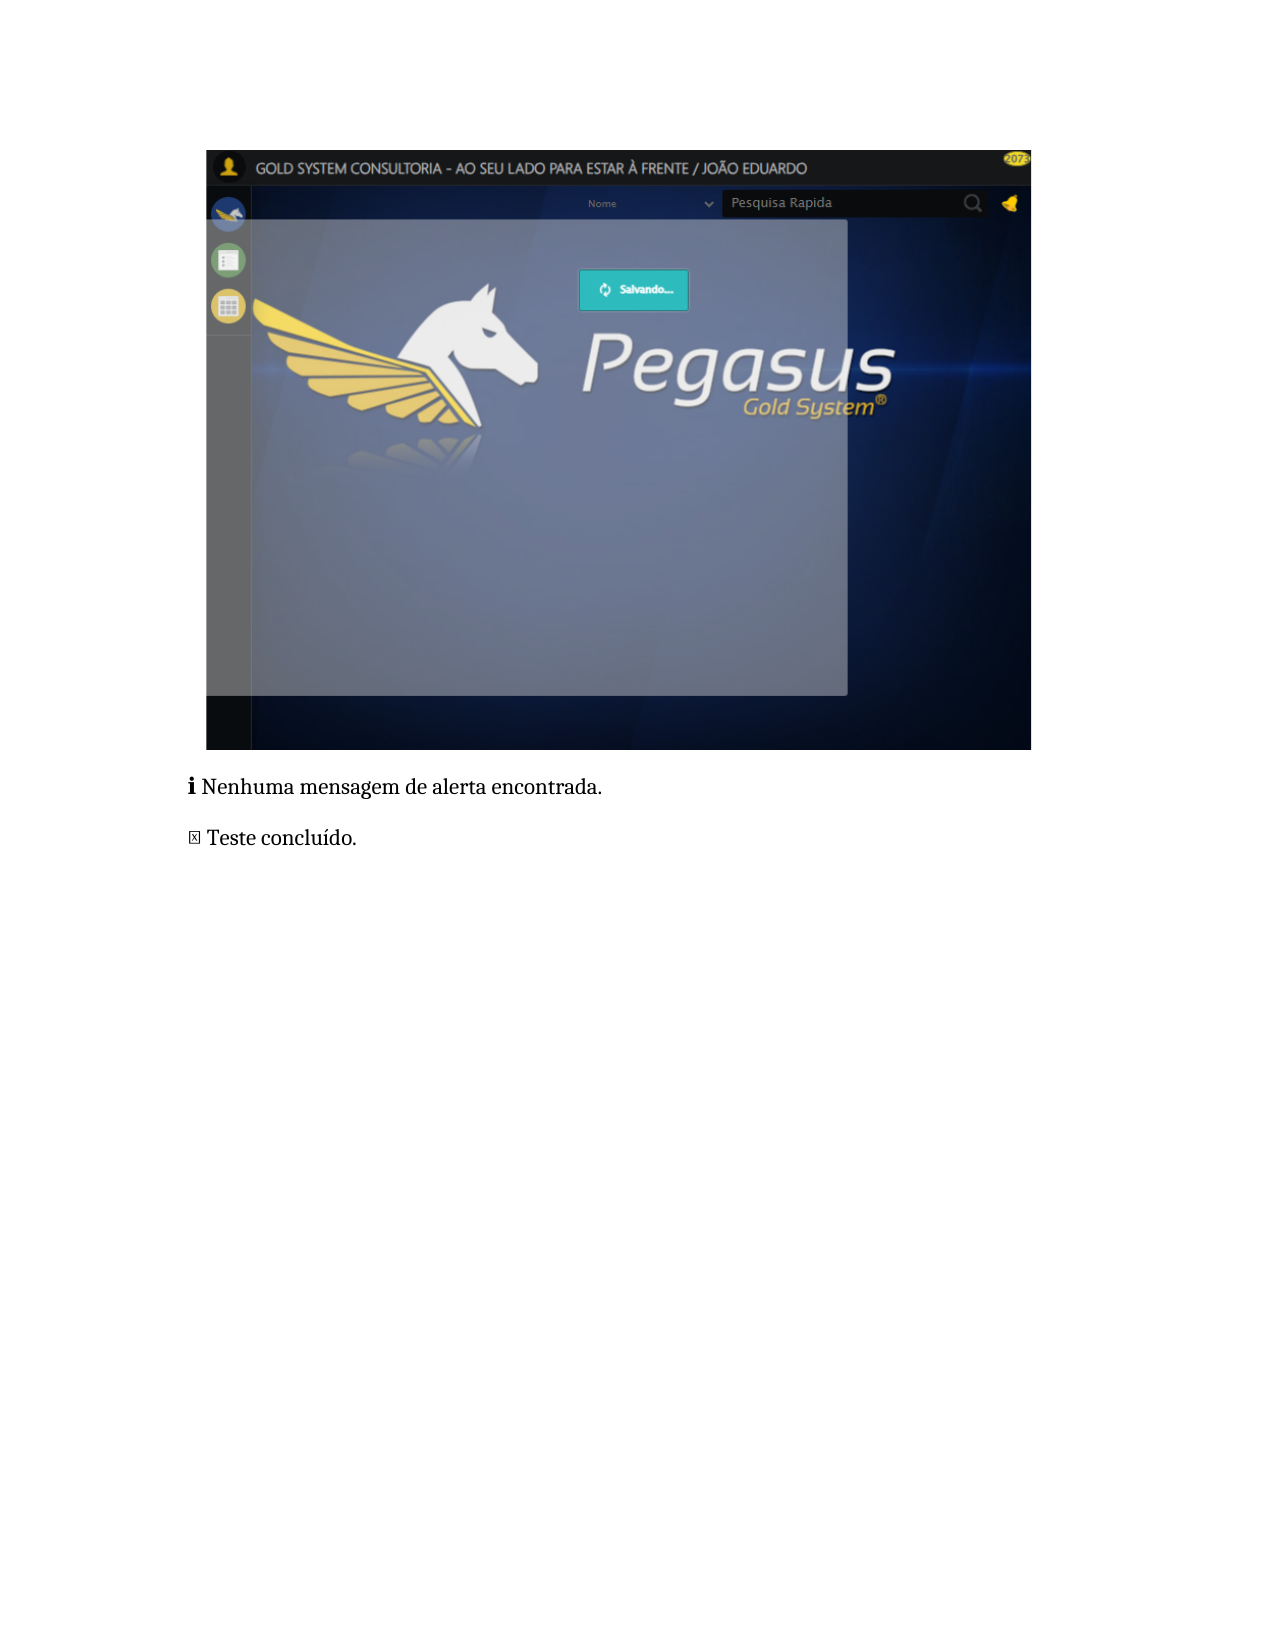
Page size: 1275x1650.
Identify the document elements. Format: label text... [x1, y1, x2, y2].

picture [206, 150, 1032, 750]
text ✅ Teste concluído. [187, 825, 1087, 851]
text ℹ️ Nenhuma mensagem de alerta encontrada. [187, 774, 1087, 800]
